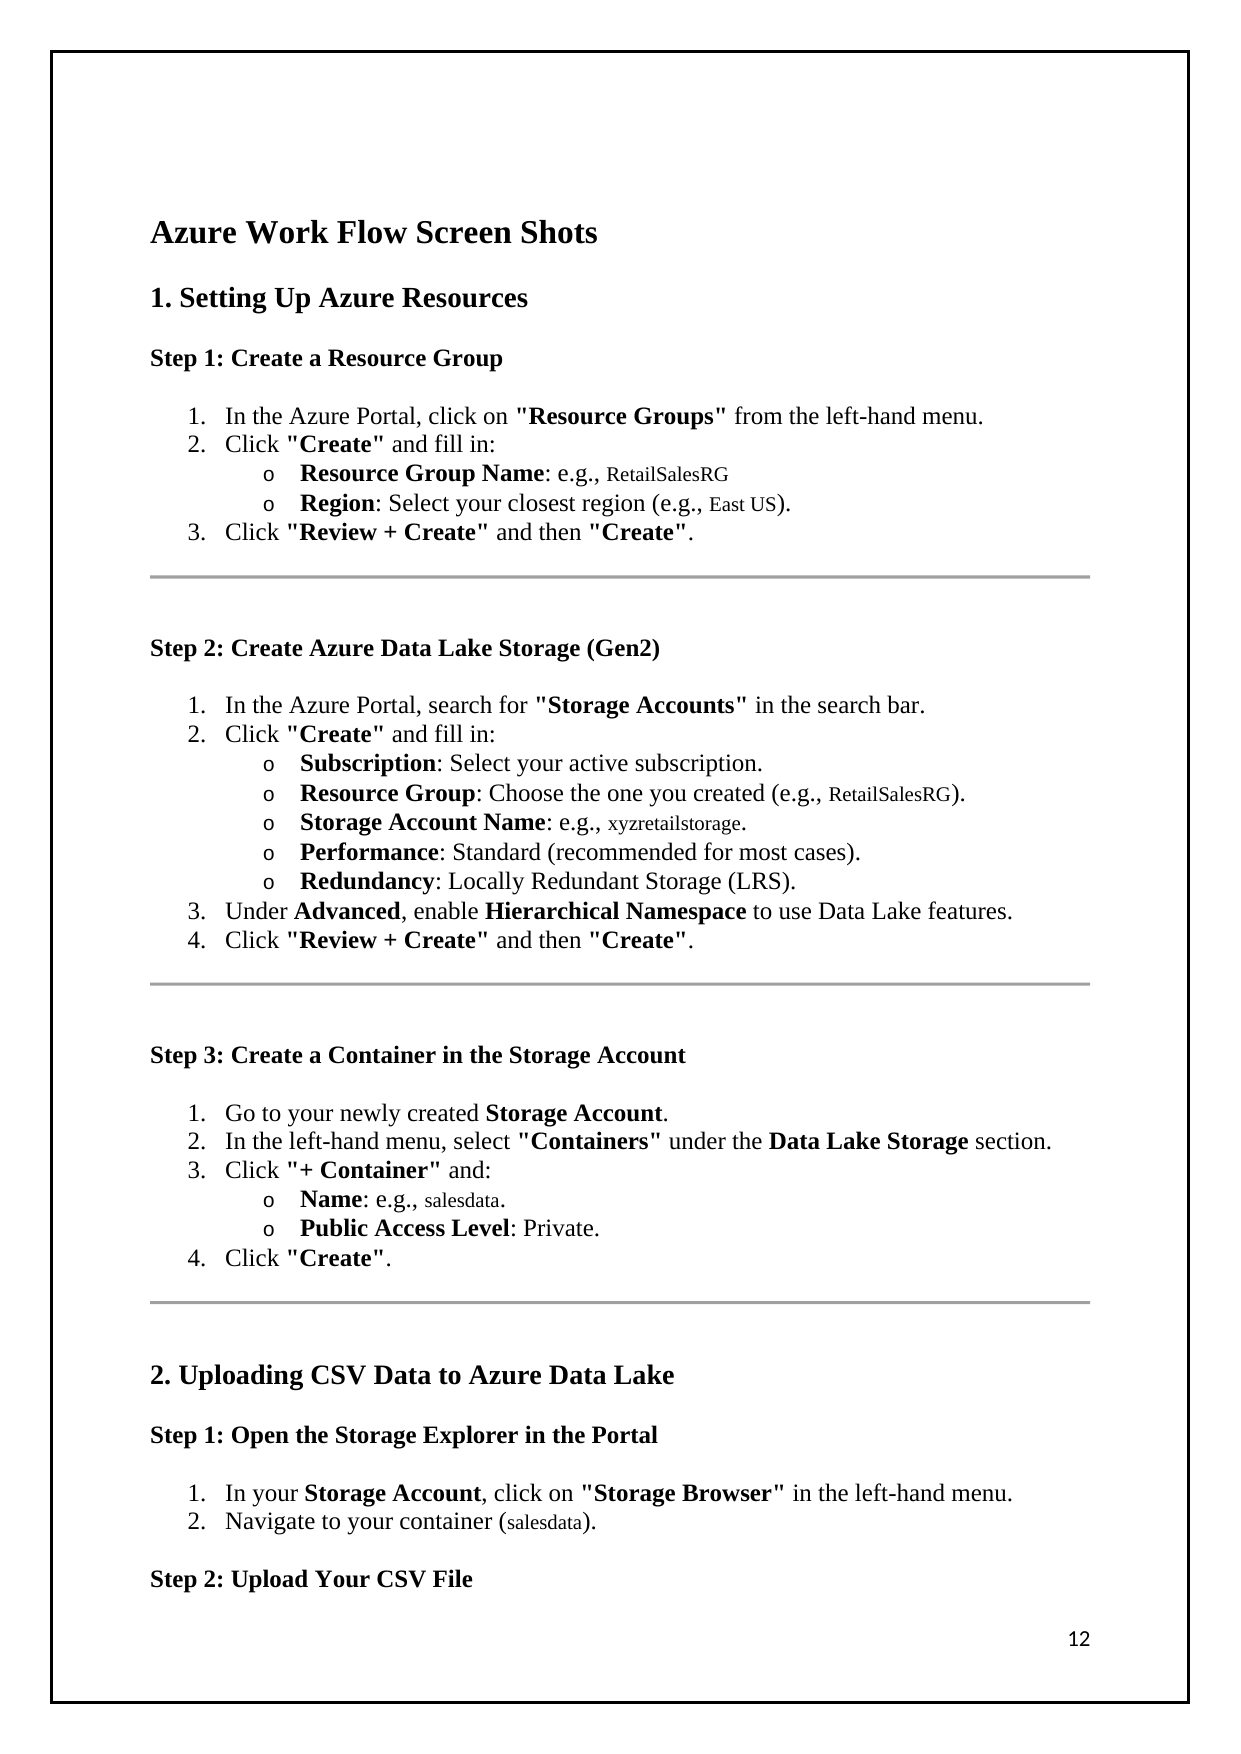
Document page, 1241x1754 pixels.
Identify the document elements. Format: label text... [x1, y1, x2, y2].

text Step 1: Create a Resource Group [150, 343, 1090, 372]
list Performance: Standard (recommended for most cases). [262, 837, 1090, 866]
text 2. Uploading CSV Data to Azure Data Lake [150, 1358, 1090, 1391]
text Step 1: Open the Storage Explorer in the Portal [150, 1420, 1090, 1448]
list Click "Create". [187, 1243, 1090, 1272]
list Click "Review + Create" and then "Create". [187, 517, 1090, 546]
list In your Storage Account, click on "Storage Browser" in the left-hand menu. [187, 1478, 1090, 1506]
list Click "Create" and fill in: [187, 429, 1090, 458]
list Public Access Level: Private. [262, 1213, 1090, 1243]
list Click "Review + Create" and then "Create". [187, 925, 1090, 953]
list Resource Group Name: e.g., RetailSalesRG [262, 458, 1090, 488]
text Azure Work Flow Screen Shots [150, 213, 1090, 251]
list Go to your newly created Storage Account. [187, 1098, 1090, 1126]
list In the Azure Portal, search for "Storage Accounts" in the search bar. [187, 691, 1090, 719]
list Redundancy: Locally Redundant Storage (LRS). [262, 866, 1090, 896]
list Under Advanced, enable Hierarchical Namespace to use Data Lake features. [187, 896, 1090, 925]
text Step 2: Upload Your CSV File [150, 1564, 1090, 1593]
list In the Azure Portal, click on "Resource Groups" from the left-hand menu. [187, 401, 1090, 429]
list Subscription: Select your active subscription. [262, 748, 1090, 778]
text Step 2: Create Azure Data Lake Storage (Gen2) [150, 633, 1090, 661]
list Region: Select your closest region (e.g., East US). [262, 488, 1090, 517]
list Name: e.g., salesdata. [262, 1184, 1090, 1213]
text Step 3: Create a Container in the Storage Account [150, 1040, 1090, 1068]
list Storage Account Name: e.g., xyzretailstorage. [262, 807, 1090, 837]
list In the left-hand menu, select "Containers" under the Data Lake Storage section. [187, 1126, 1090, 1155]
text 1. Setting Up Azure Resources [150, 280, 1090, 314]
list Navigate to your container (salesdata). [187, 1506, 1090, 1535]
list Resource Group: Choose the one you created (e.g., RetailSalesRG). [262, 778, 1090, 807]
list Click "+ Container" and: [187, 1155, 1090, 1184]
list Click "Create" and fill in: [187, 719, 1090, 748]
